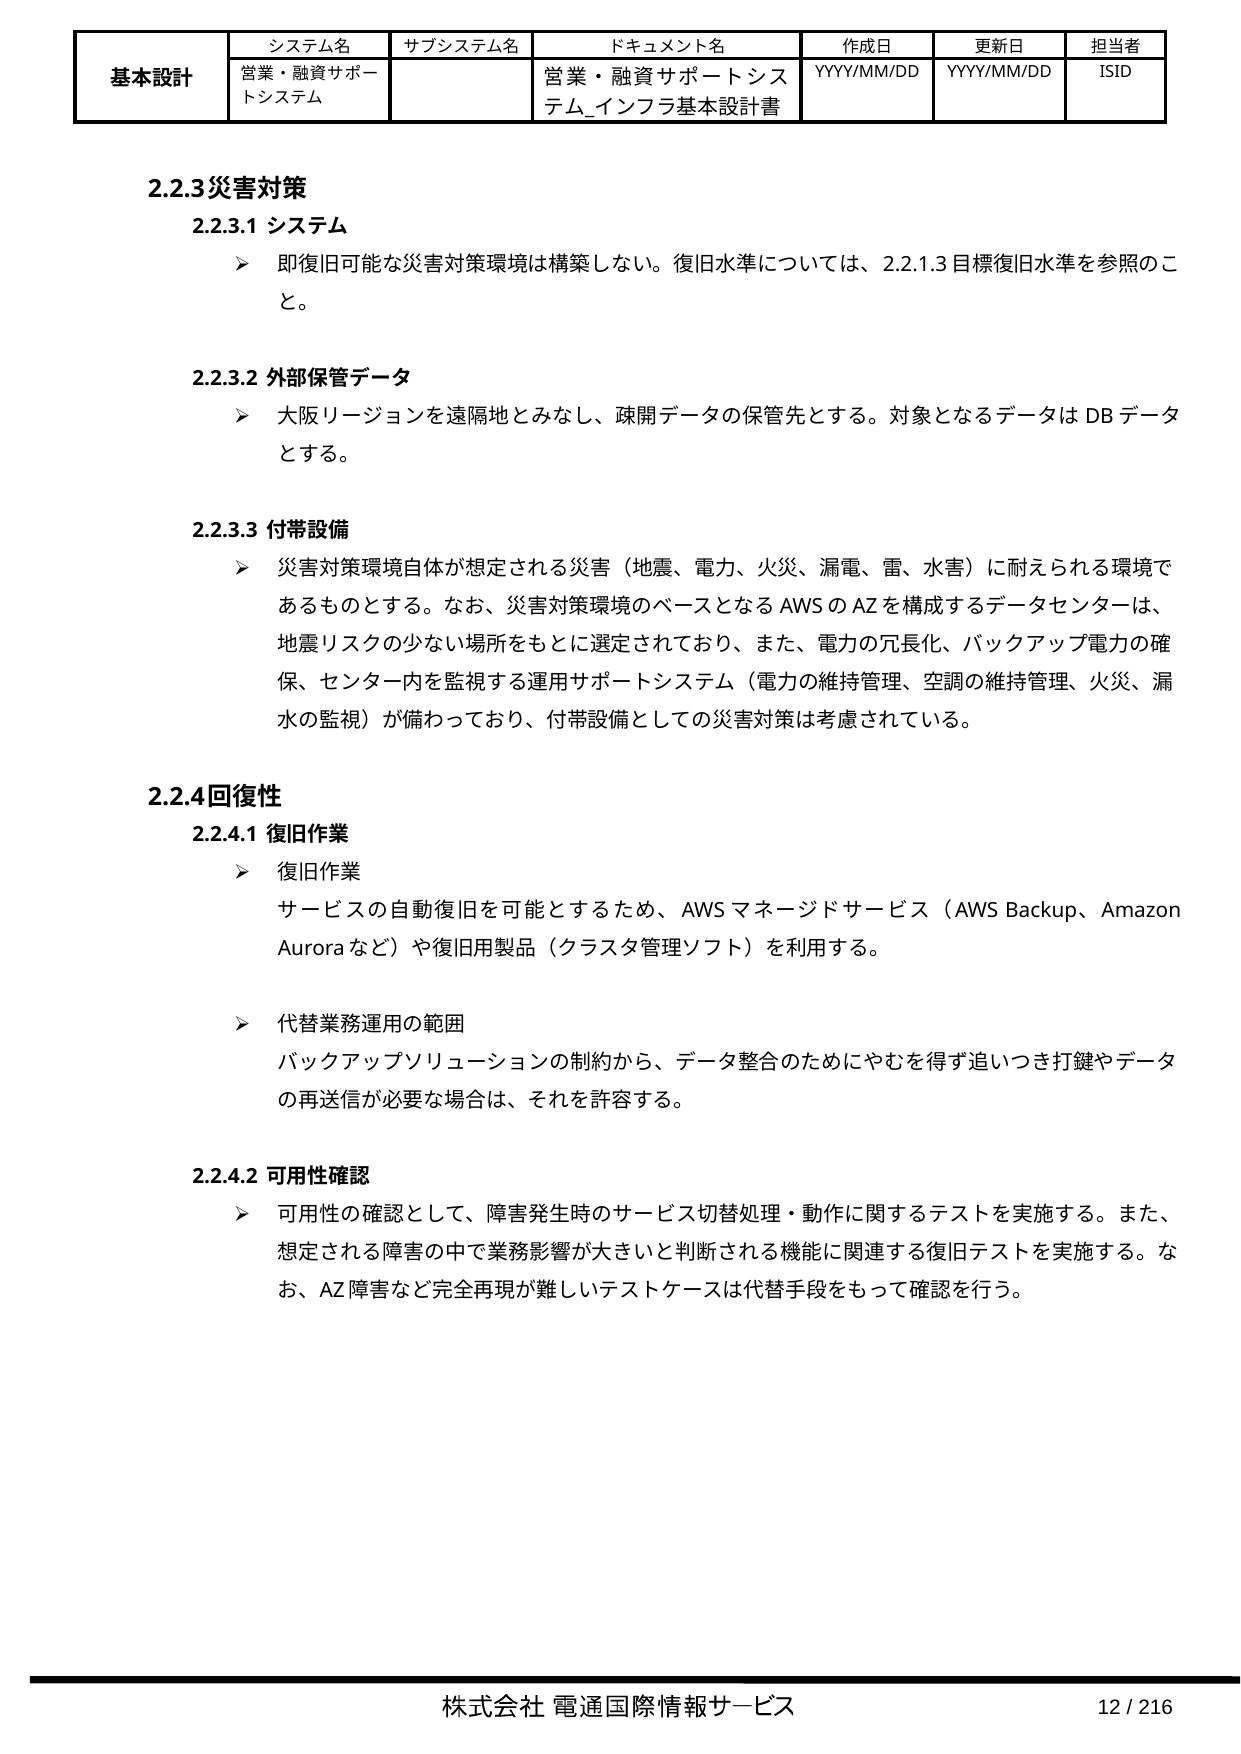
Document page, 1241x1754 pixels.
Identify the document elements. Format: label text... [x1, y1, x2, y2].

picture [442, 1694, 794, 1718]
list 代替業務運用の範囲 [234, 1004, 1181, 1042]
list バックアップソリューションの制約から、データ整合のためにやむを得ず追いつき打鍵やデータの再送信が必要な場合は、それを許容する。 [278, 1042, 1181, 1118]
list 災害対策環境自体が想定される災害（地震、電力、火災、漏電、雷、水害）に耐えられる環境であるものとする。なお、災害対策環境のベースとなるAWSのAZを構成するデータセンターは、地震リスクの少ない場所をもとに選定されており、また、電力の冗長化、バックアップ電力の確保、センター内を監視する運用サポートシステム（電力の維持管理、空調の維持管理、火災、漏水の監視）が備わっており、付帯設備としての災害対策は考慮されている。 [234, 547, 1181, 737]
list 大阪リージョンを遠隔地とみなし、疎開データの保管先とする。対象となるデータはDBデータとする。 [234, 395, 1181, 471]
subtitle システム [192, 205, 1181, 243]
list 復旧作業 [234, 852, 1181, 889]
list サービスの自動復旧を可能とするため、AWSマネージドサービス（AWS Backup、Amazon Auroraなど）や復旧用製品（クラスタ管理ソフト）を利用する。 [278, 889, 1181, 966]
subtitle 回復性 [148, 776, 1181, 813]
subtitle 災害対策 [148, 167, 1181, 205]
list 即復旧可能な災害対策環境は構築しない。復旧水準については、2.2.1.3目標復旧水準を参照のこと。 [234, 243, 1181, 319]
subtitle 可用性確認 [192, 1156, 1181, 1194]
subtitle 外部保管データ [192, 357, 1181, 395]
subtitle 復旧作業 [192, 813, 1181, 852]
list 可用性の確認として、障害発生時のサービス切替処理・動作に関するテストを実施する。また、想定される障害の中で業務影響が大きいと判断される機能に関連する復旧テストを実施する。なお、AZ障害など完全再現が難しいテストケースは代替手段をもって確認を行う。 [234, 1194, 1181, 1308]
subtitle 付帯設備 [192, 509, 1181, 547]
